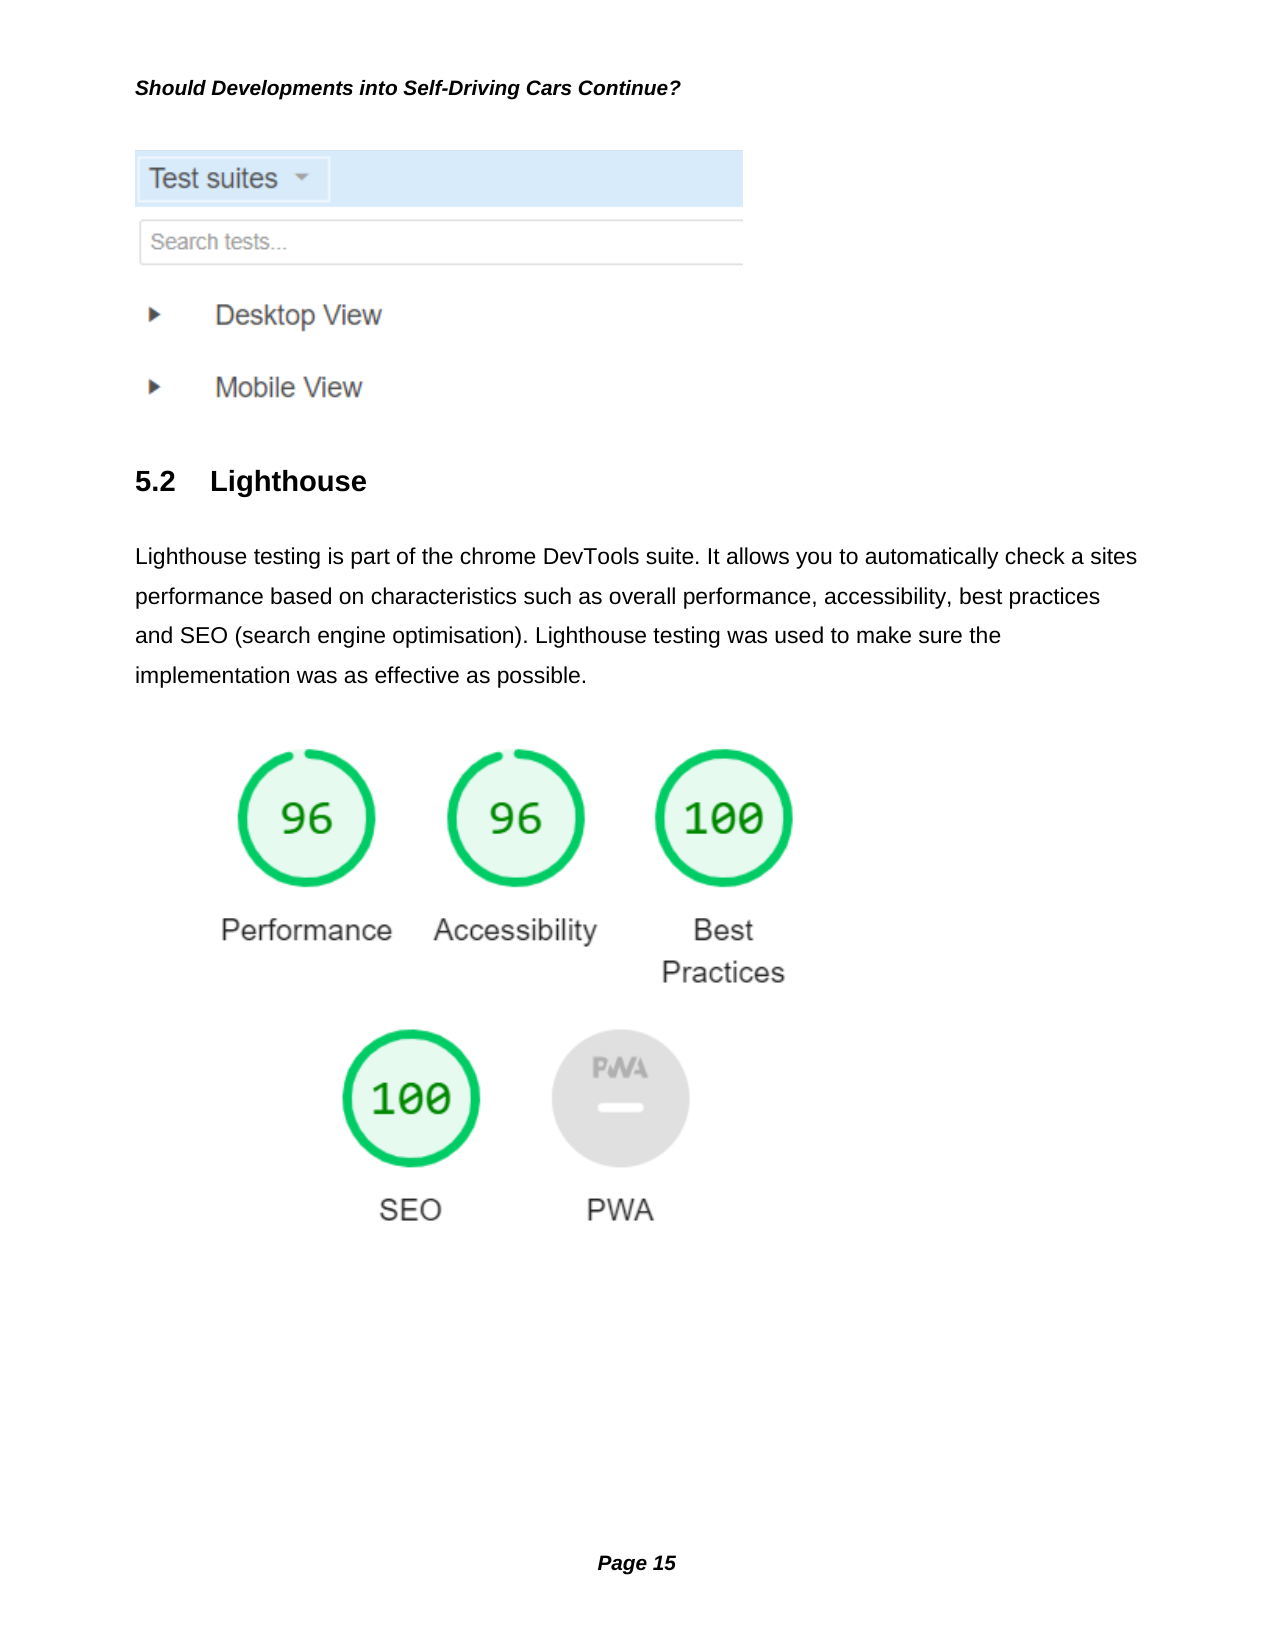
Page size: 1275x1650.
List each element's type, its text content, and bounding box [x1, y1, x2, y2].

text Lighthouse testing is part of the chrome DevTools suite. It allows you to automatically check a sites performance based on characteristics such as overall performance, accessibility, best practices and SEO (search engine optimisation). Lighthouse testing was used to make sure the implementation was as effective as possible. [135, 543, 1140, 688]
picture [135, 150, 743, 421]
subtitle Lighthouse [135, 464, 1140, 497]
picture [135, 715, 857, 1249]
